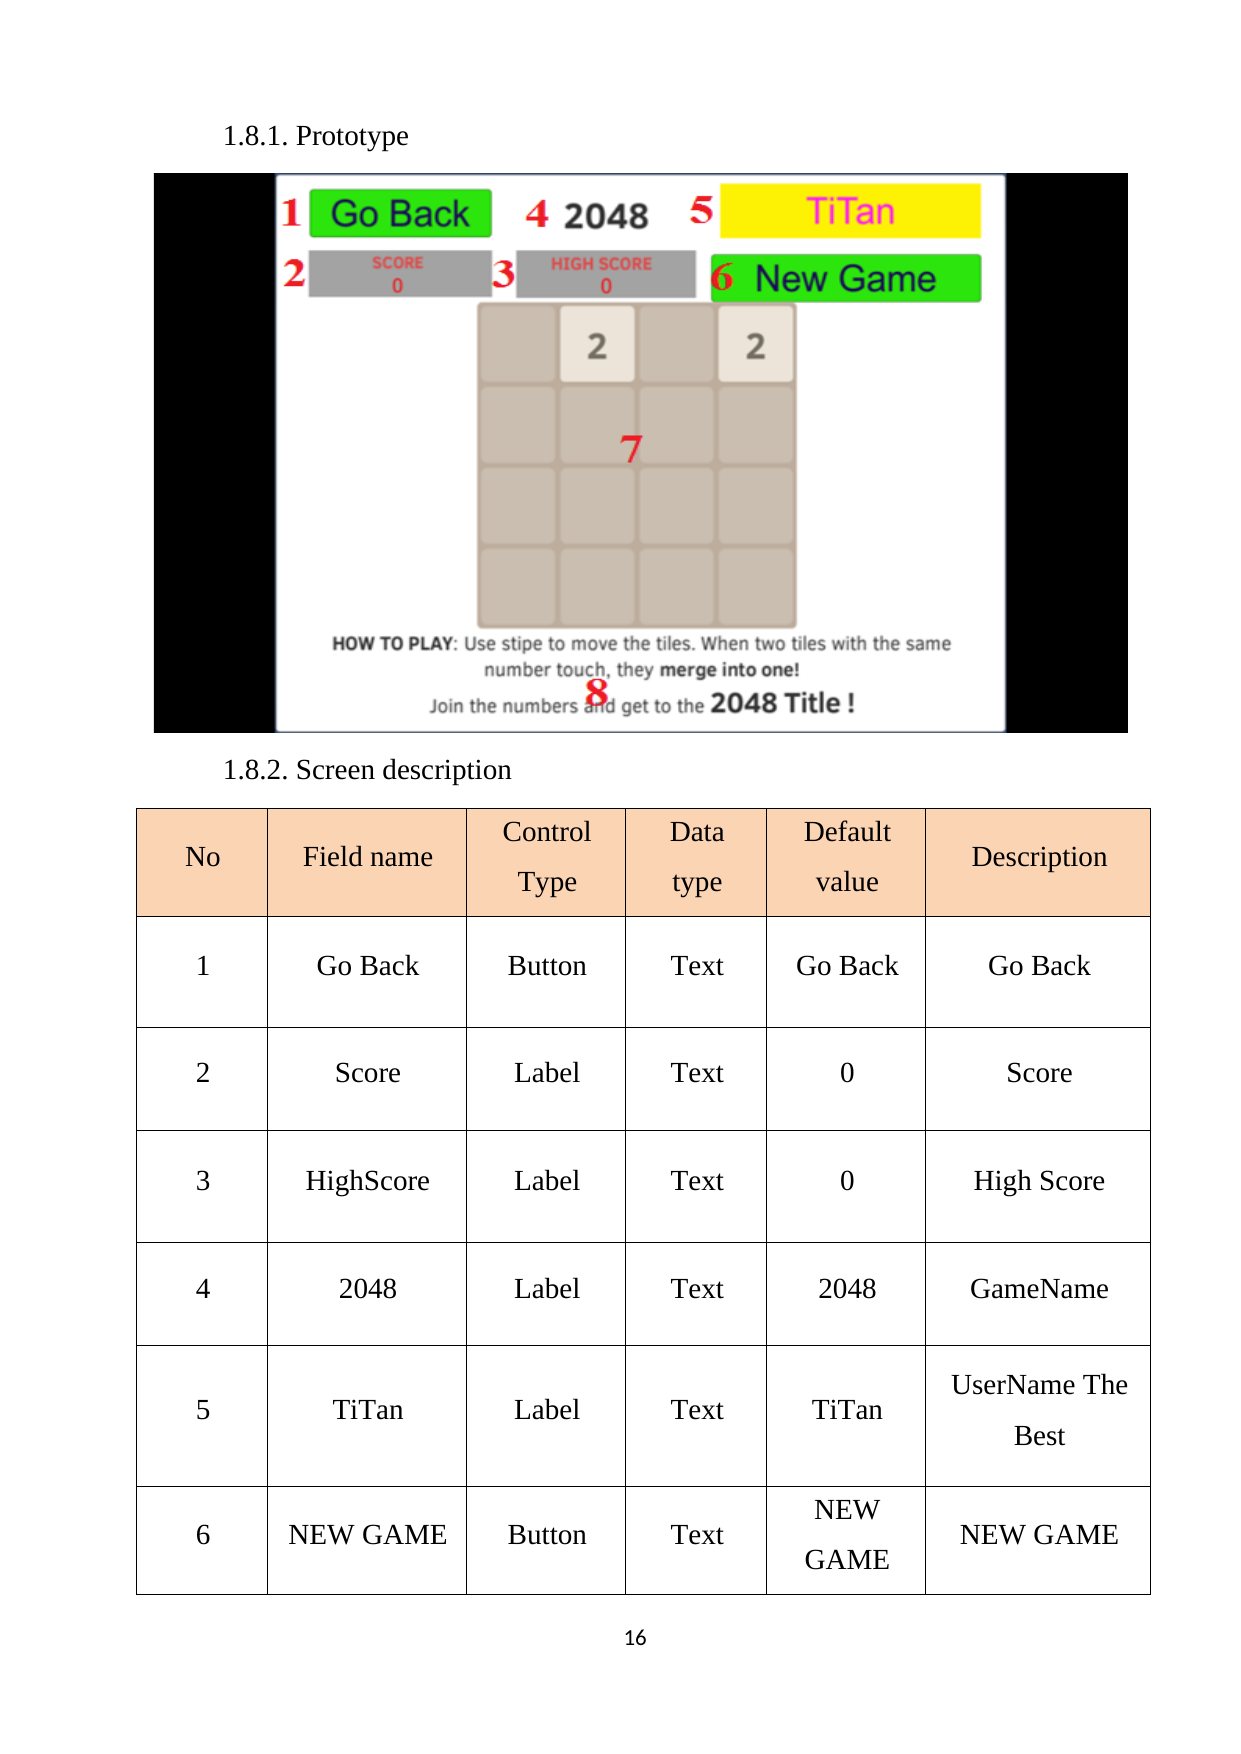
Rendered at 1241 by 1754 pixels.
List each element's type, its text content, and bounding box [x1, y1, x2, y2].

table_cell Text [626, 917, 766, 1027]
table_header No [137, 809, 267, 916]
table_header Control Type [467, 809, 625, 916]
table_cell GameName [926, 1243, 1150, 1345]
table_cell Go Back [767, 917, 925, 1027]
table_cell Text [626, 1346, 766, 1486]
table_cell TiTan [268, 1346, 466, 1486]
text 1.8.1. Prototype [154, 118, 1118, 152]
table_cell NEW GAME [926, 1487, 1150, 1594]
table_cell 3 [137, 1131, 267, 1242]
table_cell Go Back [926, 917, 1150, 1027]
table_cell 5 [137, 1346, 267, 1486]
table_cell Label [467, 1243, 625, 1345]
table_cell Label [467, 1028, 625, 1130]
table_cell Score [268, 1028, 466, 1130]
table_cell 0 [767, 1028, 925, 1130]
table_header Field name [268, 809, 466, 916]
picture [153, 173, 1128, 733]
text 1.8.2. Screen description [154, 752, 1118, 786]
table_cell 1 [137, 917, 267, 1027]
table_cell Text [626, 1243, 766, 1345]
table_cell Text [626, 1131, 766, 1242]
table_cell 2048 [767, 1243, 925, 1345]
table_cell 2 [137, 1028, 267, 1130]
table_cell Label [467, 1346, 625, 1486]
table_cell 0 [767, 1131, 925, 1242]
table_cell HighScore [268, 1131, 466, 1242]
table_cell TiTan [767, 1346, 925, 1486]
table_cell NEW GAME [268, 1487, 466, 1594]
table_cell 6 [137, 1487, 267, 1594]
table_cell 4 [137, 1243, 267, 1345]
table_cell Go Back [268, 917, 466, 1027]
table_header Default value [767, 809, 925, 916]
table_cell Label [467, 1131, 625, 1242]
table_cell Button [467, 917, 625, 1027]
table_cell UserName The Best [926, 1346, 1150, 1486]
table_cell Score [926, 1028, 1150, 1130]
table_cell 2048 [268, 1243, 466, 1345]
table_cell Button [467, 1487, 625, 1594]
table_cell Text [626, 1028, 766, 1130]
table_cell Text [626, 1487, 766, 1594]
table_cell High Score [926, 1131, 1150, 1242]
table_header Data type [626, 809, 766, 916]
table_cell NEW GAME [767, 1487, 925, 1594]
table_header Description [926, 809, 1150, 916]
